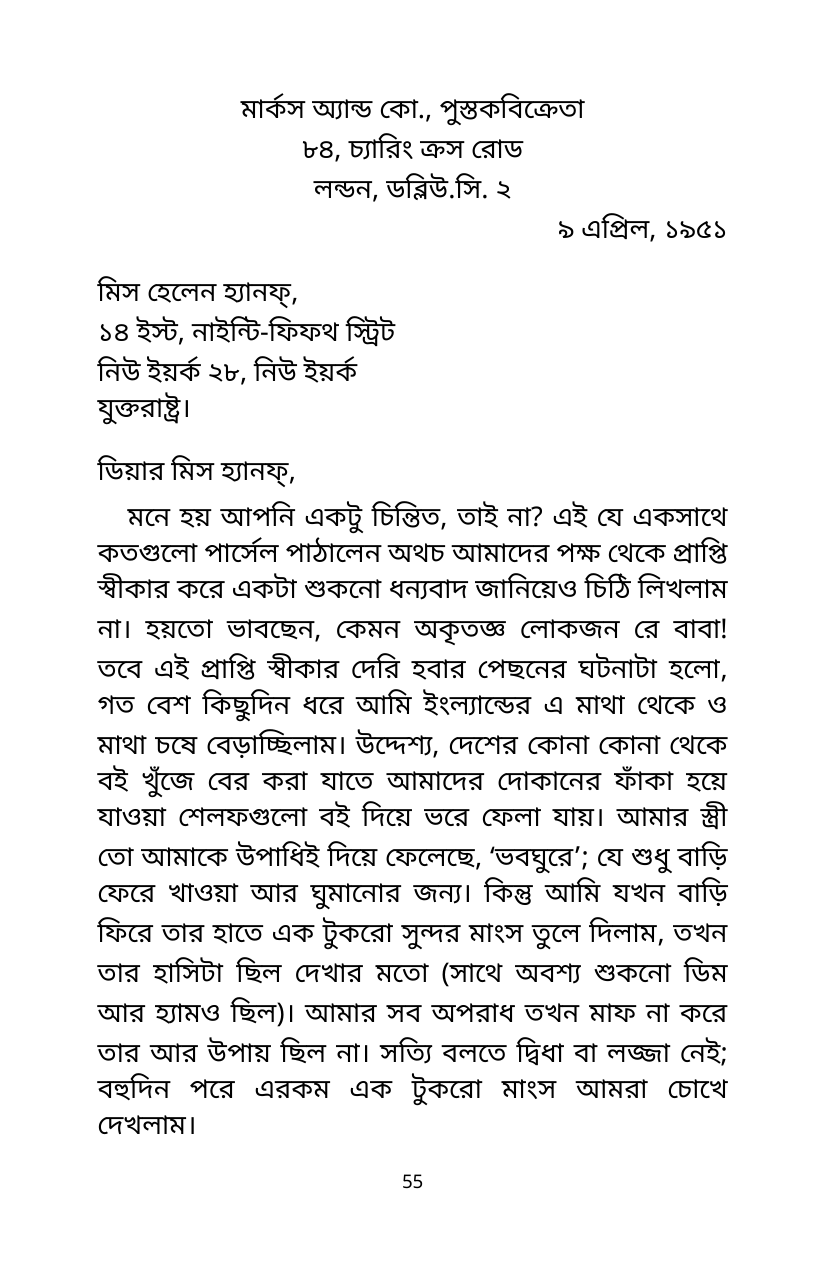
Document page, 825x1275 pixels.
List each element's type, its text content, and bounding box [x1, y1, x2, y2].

text ডিয়ার মিস হ্যানফ্, [97, 451, 727, 491]
text লন্ডন, ডব্লিউ.সি. ২ [97, 170, 727, 210]
text যুক্তরাষ্ট্র। [97, 393, 727, 429]
text মিস হেলেন হ্যানফ্, [97, 273, 727, 313]
text ৯ এপ্রিল, ১৯৫১ [97, 210, 727, 250]
text মনে হয় আপনি একটু চিন্তিত, তাই না? এই যে একসাথে কতগুলো পার্সেল পাঠালেন অথচ আমাদের পক্ষ থেকে প্রাপ্তি স্বীকার করে একটা শুকনো ধন্যবাদ জানিয়েও চিঠি লিখলাম না। হয়তো ভাবছেন, কেমন অকৃতজ্ঞ লোকজন রে বাবা! তবে এই প্রাপ্তি স্বীকার দেরি হবার পেছনের ঘটনাটা হলো, গত বেশ কিছুদিন ধরে আমি ইংল্যান্ডের এ মাথা থেকে ও মাথা চষে বেড়াচ্ছিলাম। উদ্দেশ্য, দেশের কোনা কোনা থেকে বই খুঁজে বের করা যাতে আমাদের দোকানের ফাঁকা হয়ে যাওয়া শেলফগুলো বই দিয়ে ভরে ফেলা যায়। আমার স্ত্রী তো আমাকে উপাধিই দিয়ে ফেলেছে, ‘ভবঘুরে’; যে শুধু বাড়ি ফেরে খাওয়া আর ঘুমানোর জন্য। কিন্তু আমি যখন বাড়ি ফিরে তার হাতে এক টুকরো সুন্দর মাংস তুলে দিলাম, তখন তার হাসিটা ছিল দেখার মতো (সাথে অবশ্য শুকনো ডিম আর হ্যামও ছিল)। আমার সব অপরাধ তখন মাফ না করে তার আর উপায় ছিল না। সত্যি বলতে দ্বিধা বা লজ্জা নেই; বহুদিন পরে এরকম এক টুকরো মাংস আমরা চোখে দেখলাম। [97, 498, 727, 1145]
text নিউ ইয়র্ক ২৮, নিউ ইয়র্ক [97, 353, 727, 393]
text ৮৪, চ্যারিং ক্রস রোড [97, 130, 727, 170]
text ১৪ ইস্ট, নাইন্টি-ফিফথ স্ট্রিট [97, 313, 727, 353]
text মার্কস অ্যান্ড কো., পুস্তকবিক্রেতা [97, 90, 727, 130]
